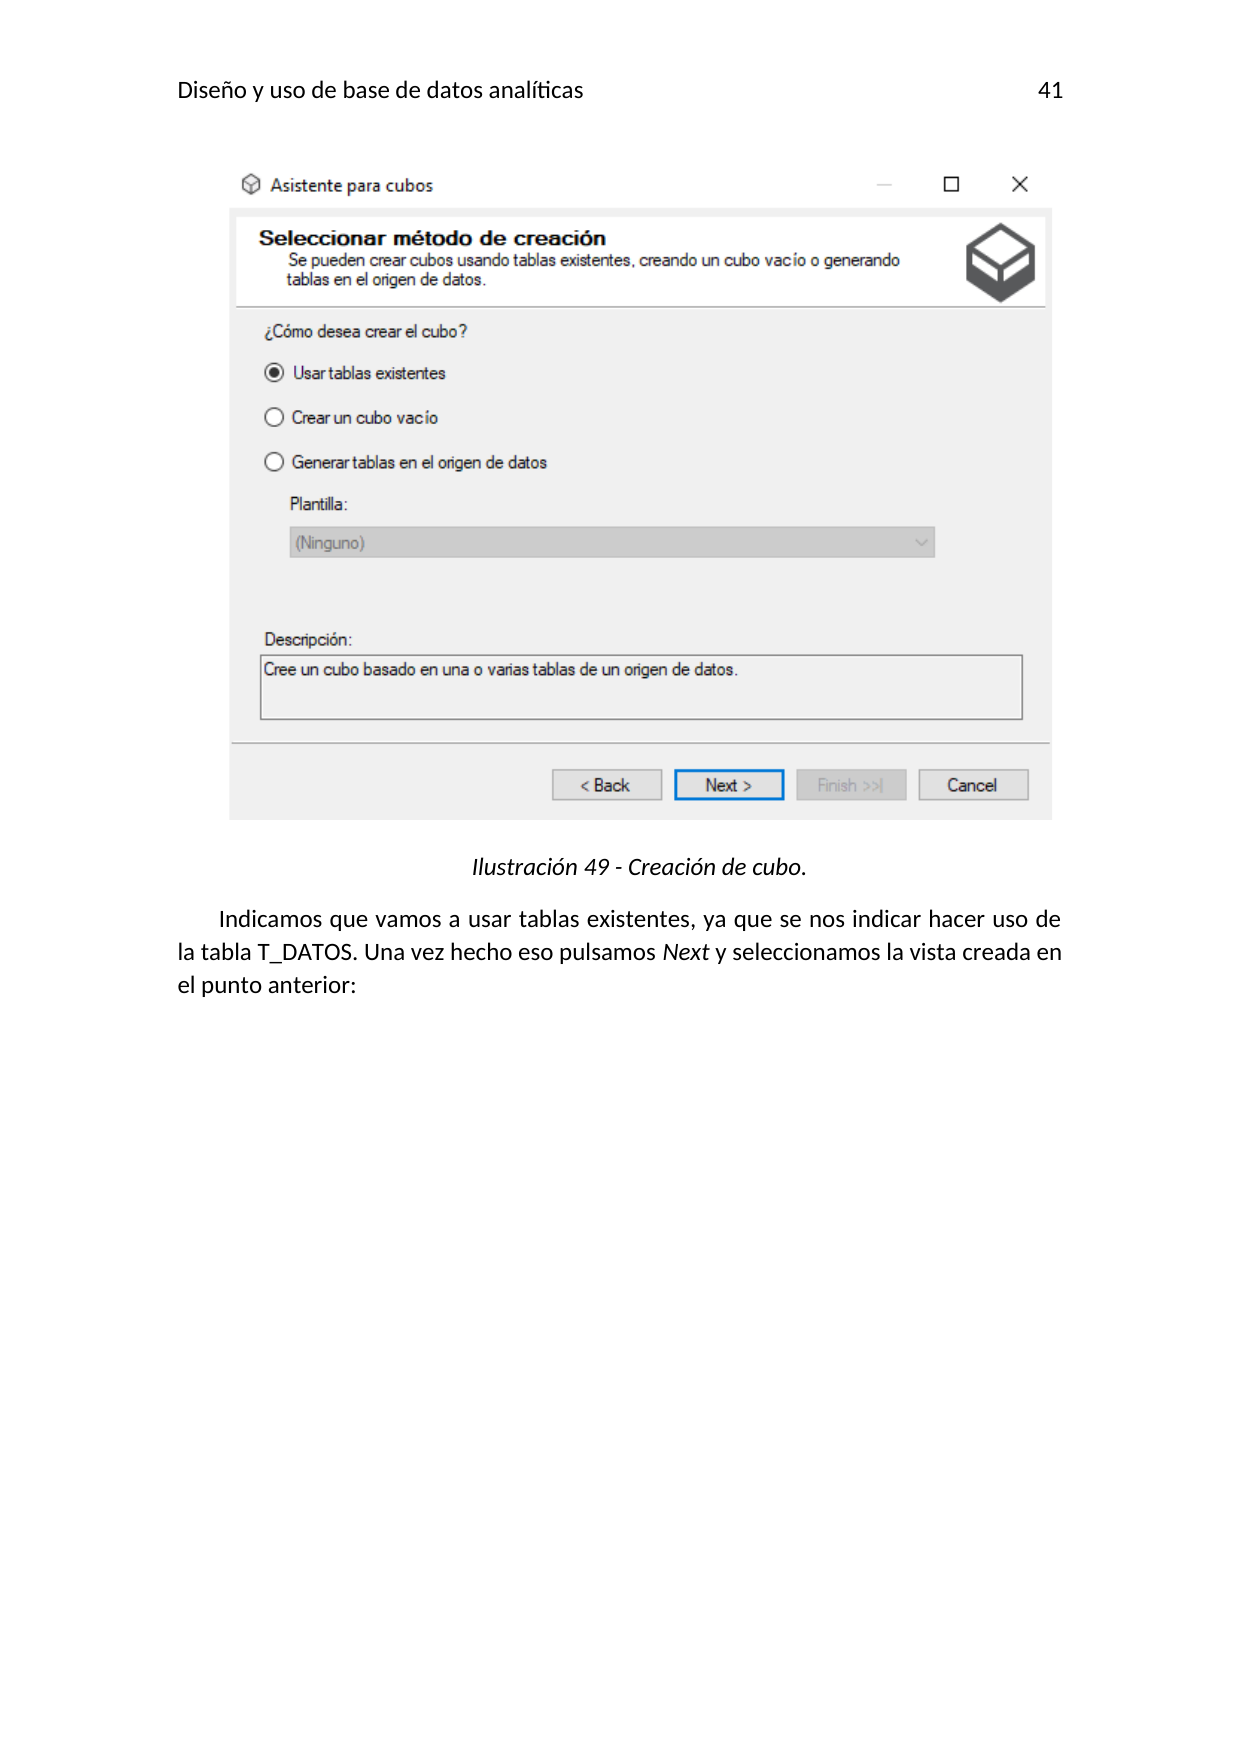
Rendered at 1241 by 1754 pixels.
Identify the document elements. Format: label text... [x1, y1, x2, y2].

text Indicamos que vamos a usar tablas existentes, ya que se nos indicar hacer uso de la tabla T_DATOS. Una vez hecho eso pulsamos Next y seleccionamos la vista creada en el punto anterior: [177, 903, 1063, 999]
text Ilustración 49 - Creación de cubo. [177, 852, 1063, 882]
picture [229, 165, 1053, 820]
